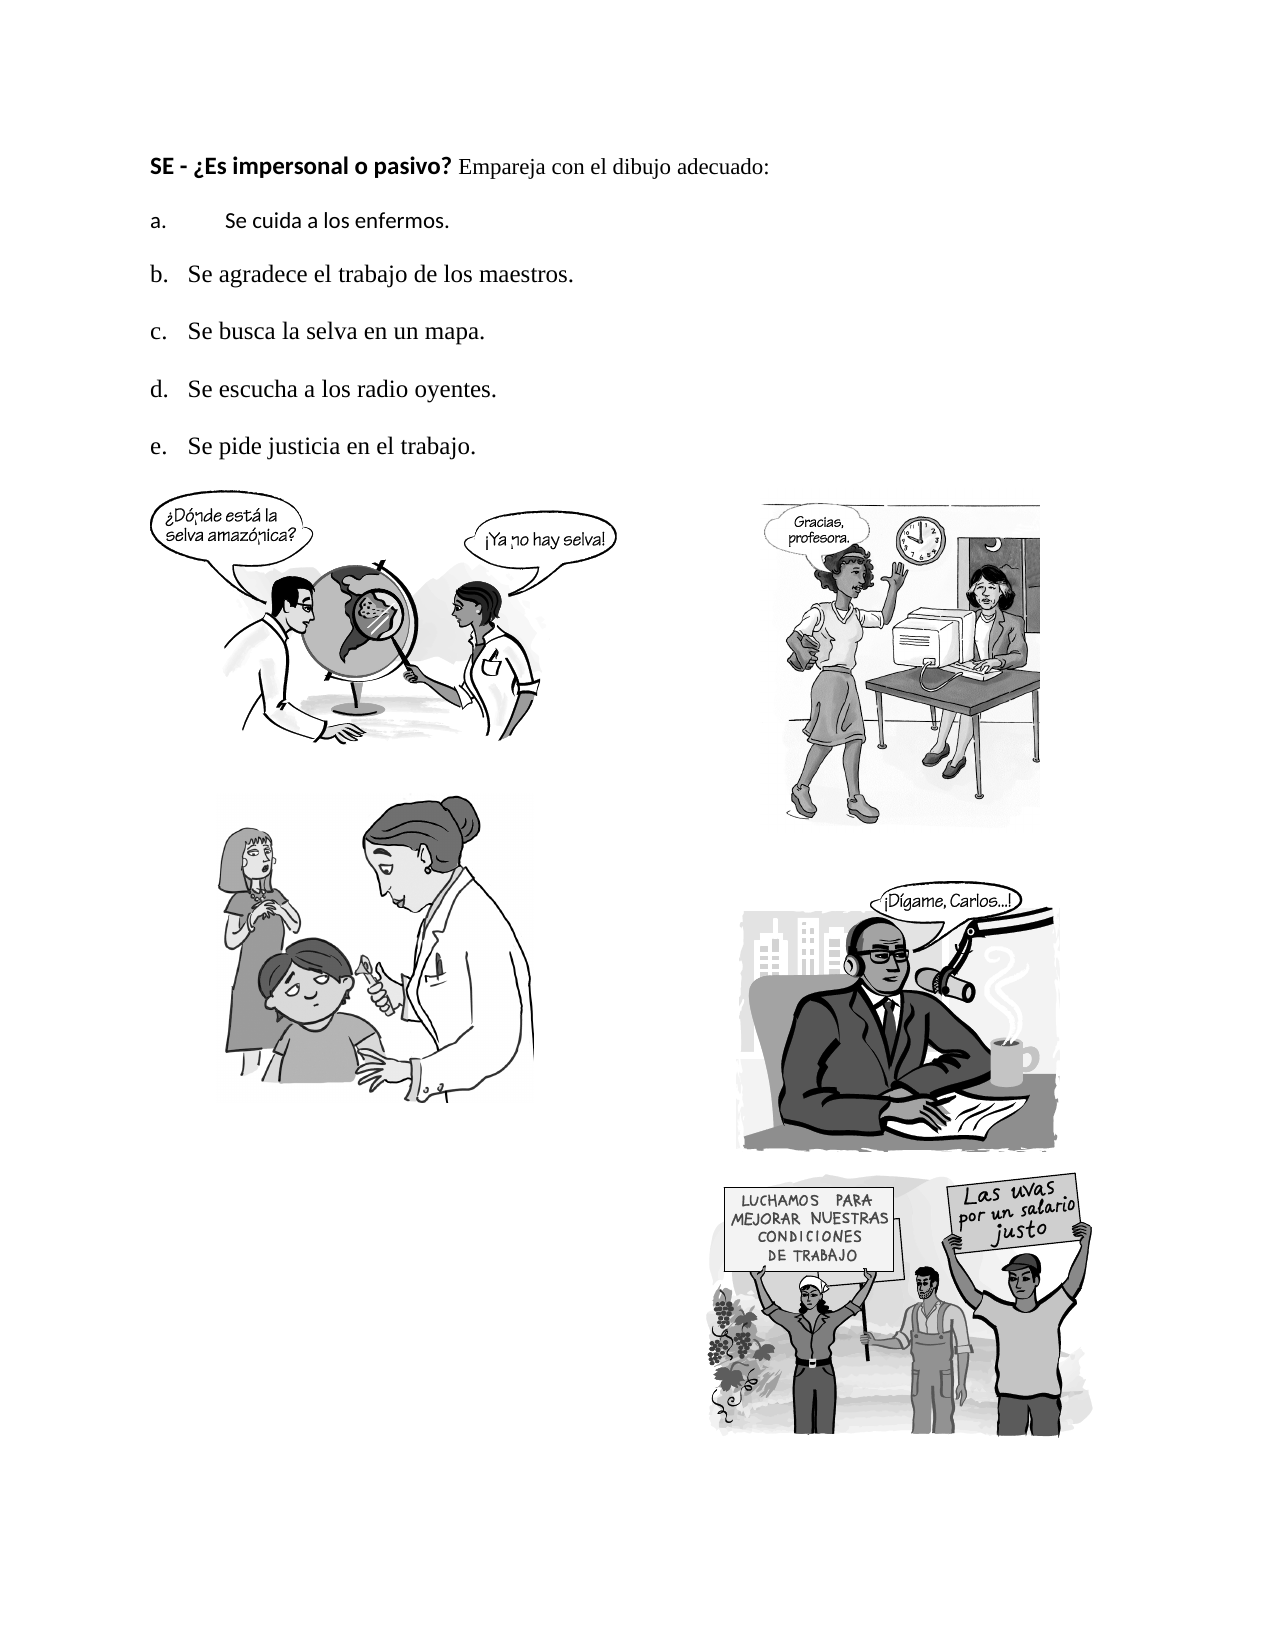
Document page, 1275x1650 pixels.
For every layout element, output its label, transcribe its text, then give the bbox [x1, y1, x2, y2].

text a. Se cuida a los enfermos. [150, 206, 1125, 234]
subtitle d. Se escucha a los radio oyentes. [150, 374, 1125, 403]
text SE - ¿Es impersonal o pasivo? Empareja con el dibujo adecuado: [150, 150, 1125, 181]
list e. Se pide justicia en el trabajo. [150, 431, 1125, 460]
list c. Se busca la selva en un mapa. [150, 316, 1125, 345]
list b. Se agradece el trabajo de los maestros. [150, 259, 1125, 288]
